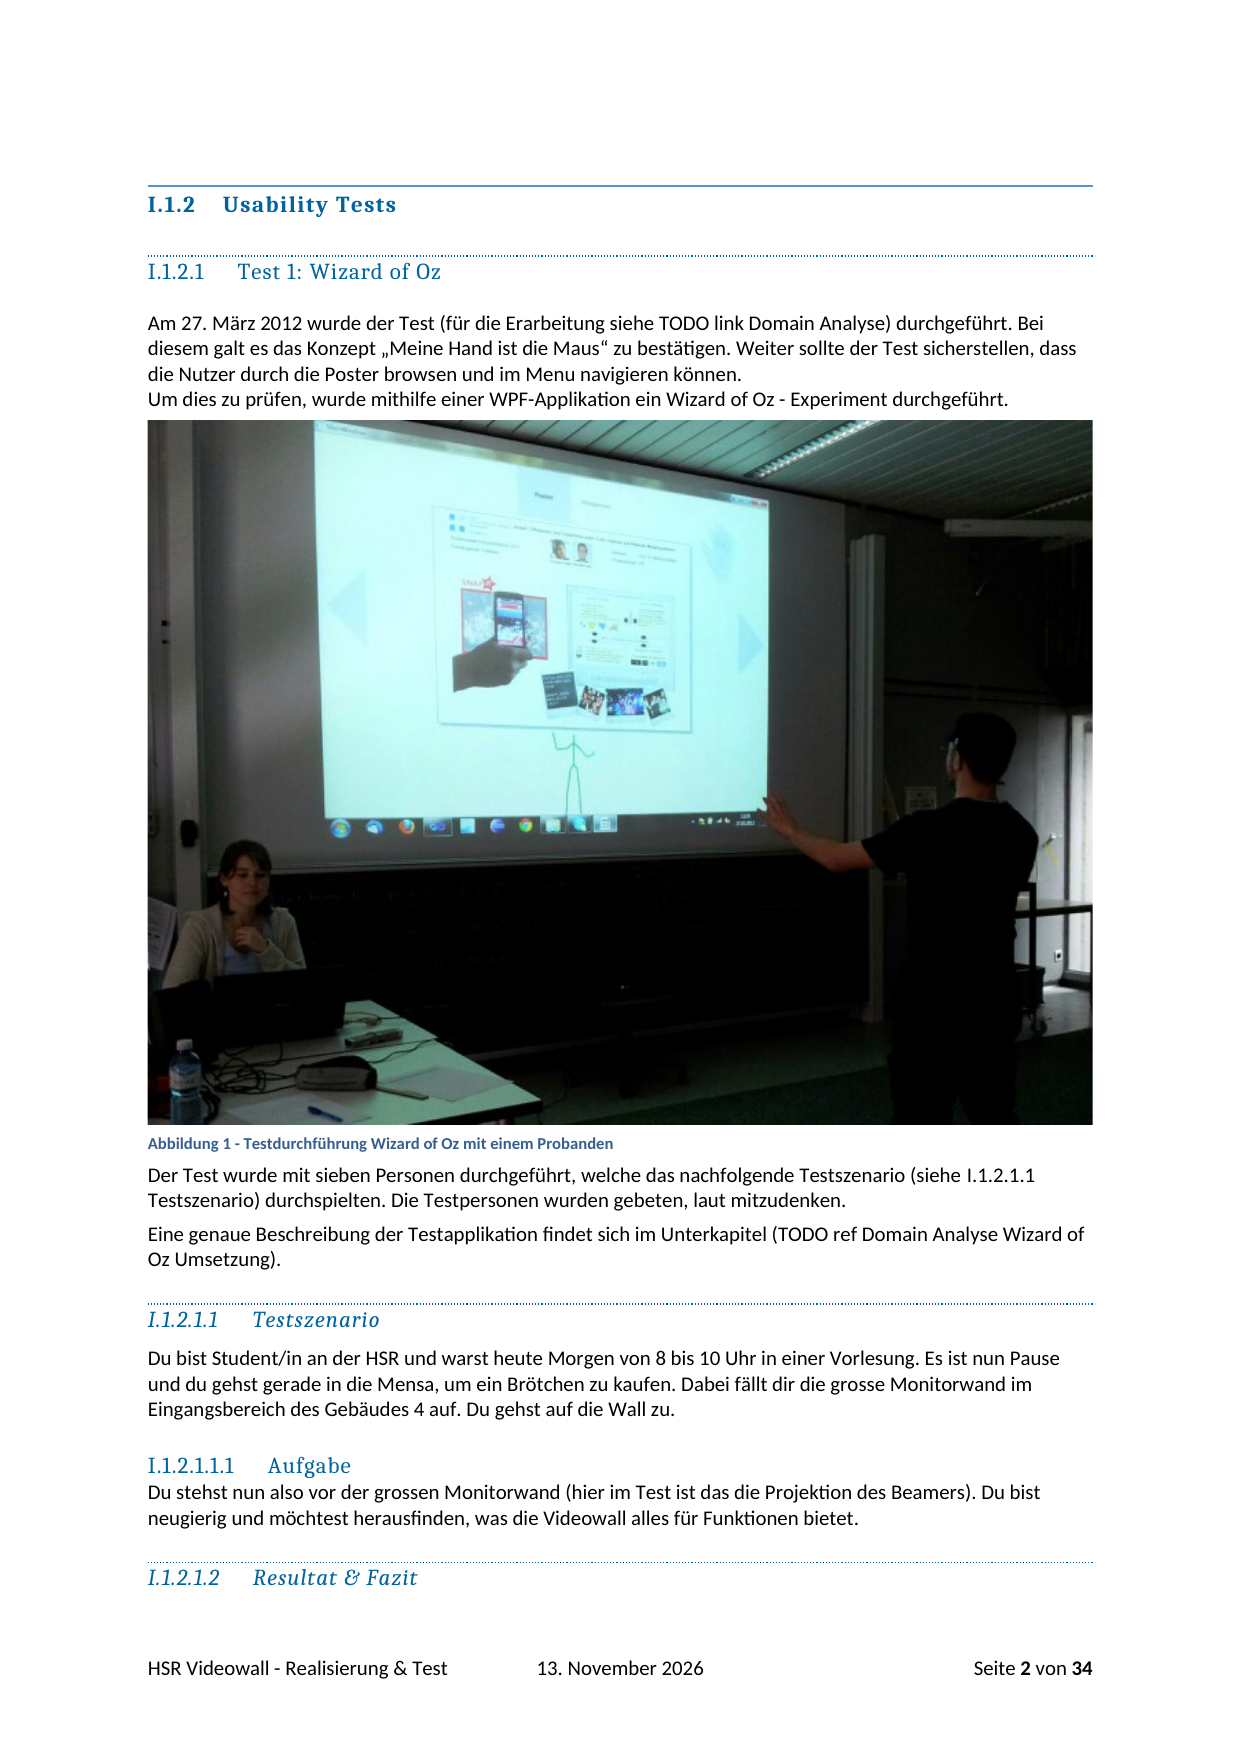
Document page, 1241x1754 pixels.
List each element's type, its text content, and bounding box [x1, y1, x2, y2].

text Der Test wurde mit sieben Personen durchgeführt, welche das nachfolgende Testszenario (siehe I.1.2.1.1 Testszenario) durchspielten. Die Testpersonen wurden gebeten, laut mitzudenken. [148, 1162, 1093, 1213]
text Eine genaue Beschreibung der Testapplikation findet sich im Unterkapitel (TODO ref Domain Analyse Wizard of Oz Umsetzung). [148, 1221, 1093, 1272]
text Du bist Student/in an der HSR und warst heute Morgen von 8 bis 10 Uhr in einer Vorlesung. Es ist nun Pause und du gehst gerade in die Mensa, um ein Brötchen zu kaufen. Dabei fällt dir die grosse Monitorwand im Eingangsbereich des Gebäudes 4 auf. Du gehst auf die Wall zu. [148, 1346, 1093, 1422]
subtitle Testszenario [148, 1303, 1093, 1333]
subtitle Aufgabe [148, 1453, 1093, 1479]
text Du stehst nun also vor der grossen Monitorwand (hier im Test ist das die Projektion des Beamers). Du bist neugierig und möchtest herausfinden, was die Videowall alles für Funktionen bietet. [148, 1479, 1093, 1530]
subtitle Usability Tests [148, 187, 1093, 218]
text Am 27. März 2012 wurde der Test (für die Erarbeitung siehe TODO link Domain Analyse) durchgeführt. Bei diesem galt es das Konzept „Meine Hand ist die Maus“ zu bestätigen. Weiter sollte der Test sicherstellen, dass die Nutzer durch die Poster browsen und im Menu navigieren können. Um dies zu prüfen, wurde mithilfe einer WPF-Applikation ein Wizard of Oz - Experiment durchgeführt. [148, 310, 1093, 412]
subtitle Resultat & Fazit [148, 1561, 1093, 1591]
picture [147, 420, 1093, 1125]
subtitle Test 1: Wizard of Oz [148, 255, 1093, 285]
